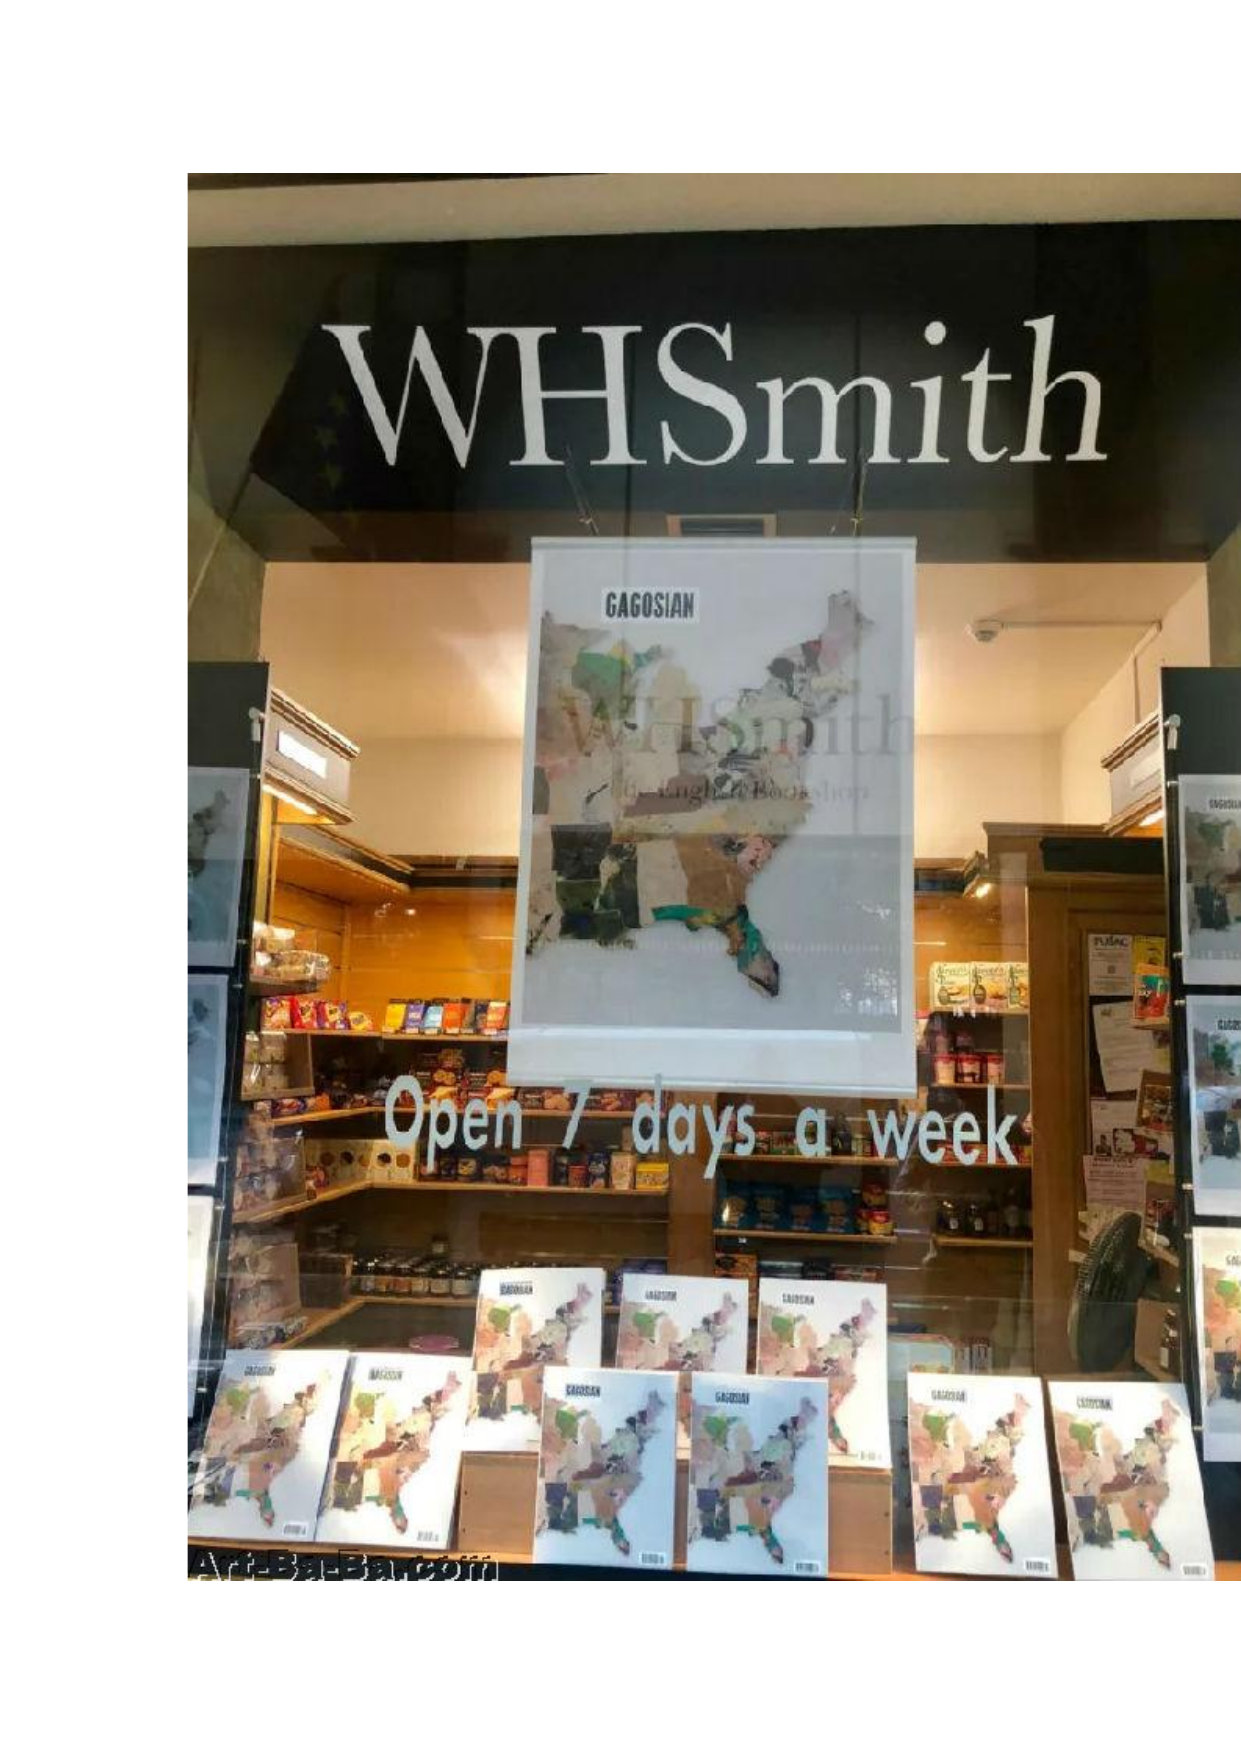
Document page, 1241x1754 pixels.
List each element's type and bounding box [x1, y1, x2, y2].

picture [187, 173, 1241, 1581]
